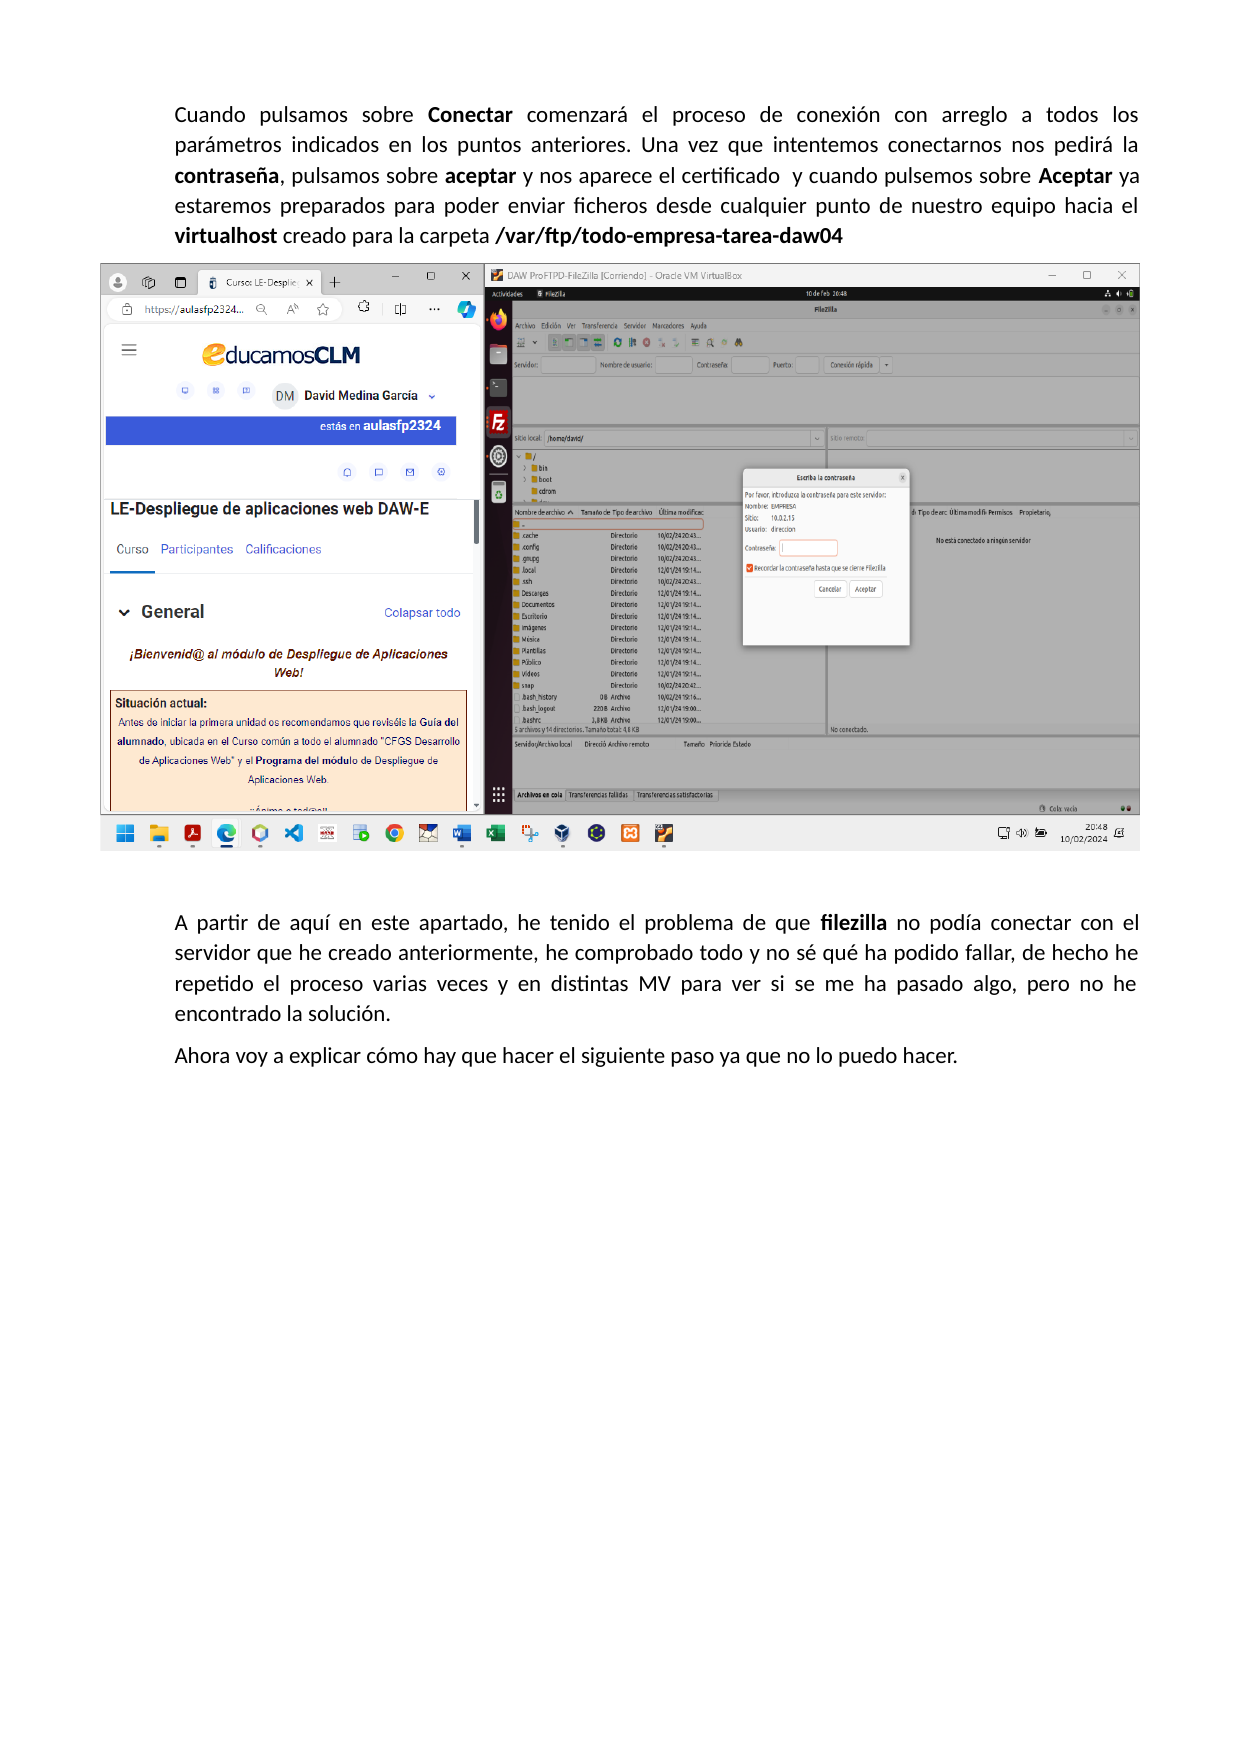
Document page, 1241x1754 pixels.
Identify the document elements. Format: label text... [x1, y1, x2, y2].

text A partir de aquí en este apartado, he tenido el problema de que filezilla no podía conectar con el servidor que he creado anteriormente, he comprobado todo y no sé qué ha podido fallar, de hecho he repetido el proceso varias veces y en distintas MV para ver si se me ha pasado algo, pero no he encontrado la solución. [174, 908, 1140, 1027]
picture [100, 263, 1140, 851]
text Ahora voy a explicar cómo hay que hacer el siguiente paso ya que no lo puedo hacer. [174, 1042, 1140, 1070]
text Cuando pulsamos sobre Conectar comenzará el proceso de conexión con arreglo a todos los parámetros indicados en los puntos anteriores. Una vez que intentemos conectarnos nos pedirá la contraseña, pulsamos sobre aceptar y nos aparece el certificado y cuando pulsemos sobre Aceptar ya estaremos preparados para poder enviar ficheros desde cualquier punto de nuestro equipo hacia el virtualhost creado para la carpeta /var/ftp/todo-empresa-tarea-daw04 [174, 100, 1140, 249]
